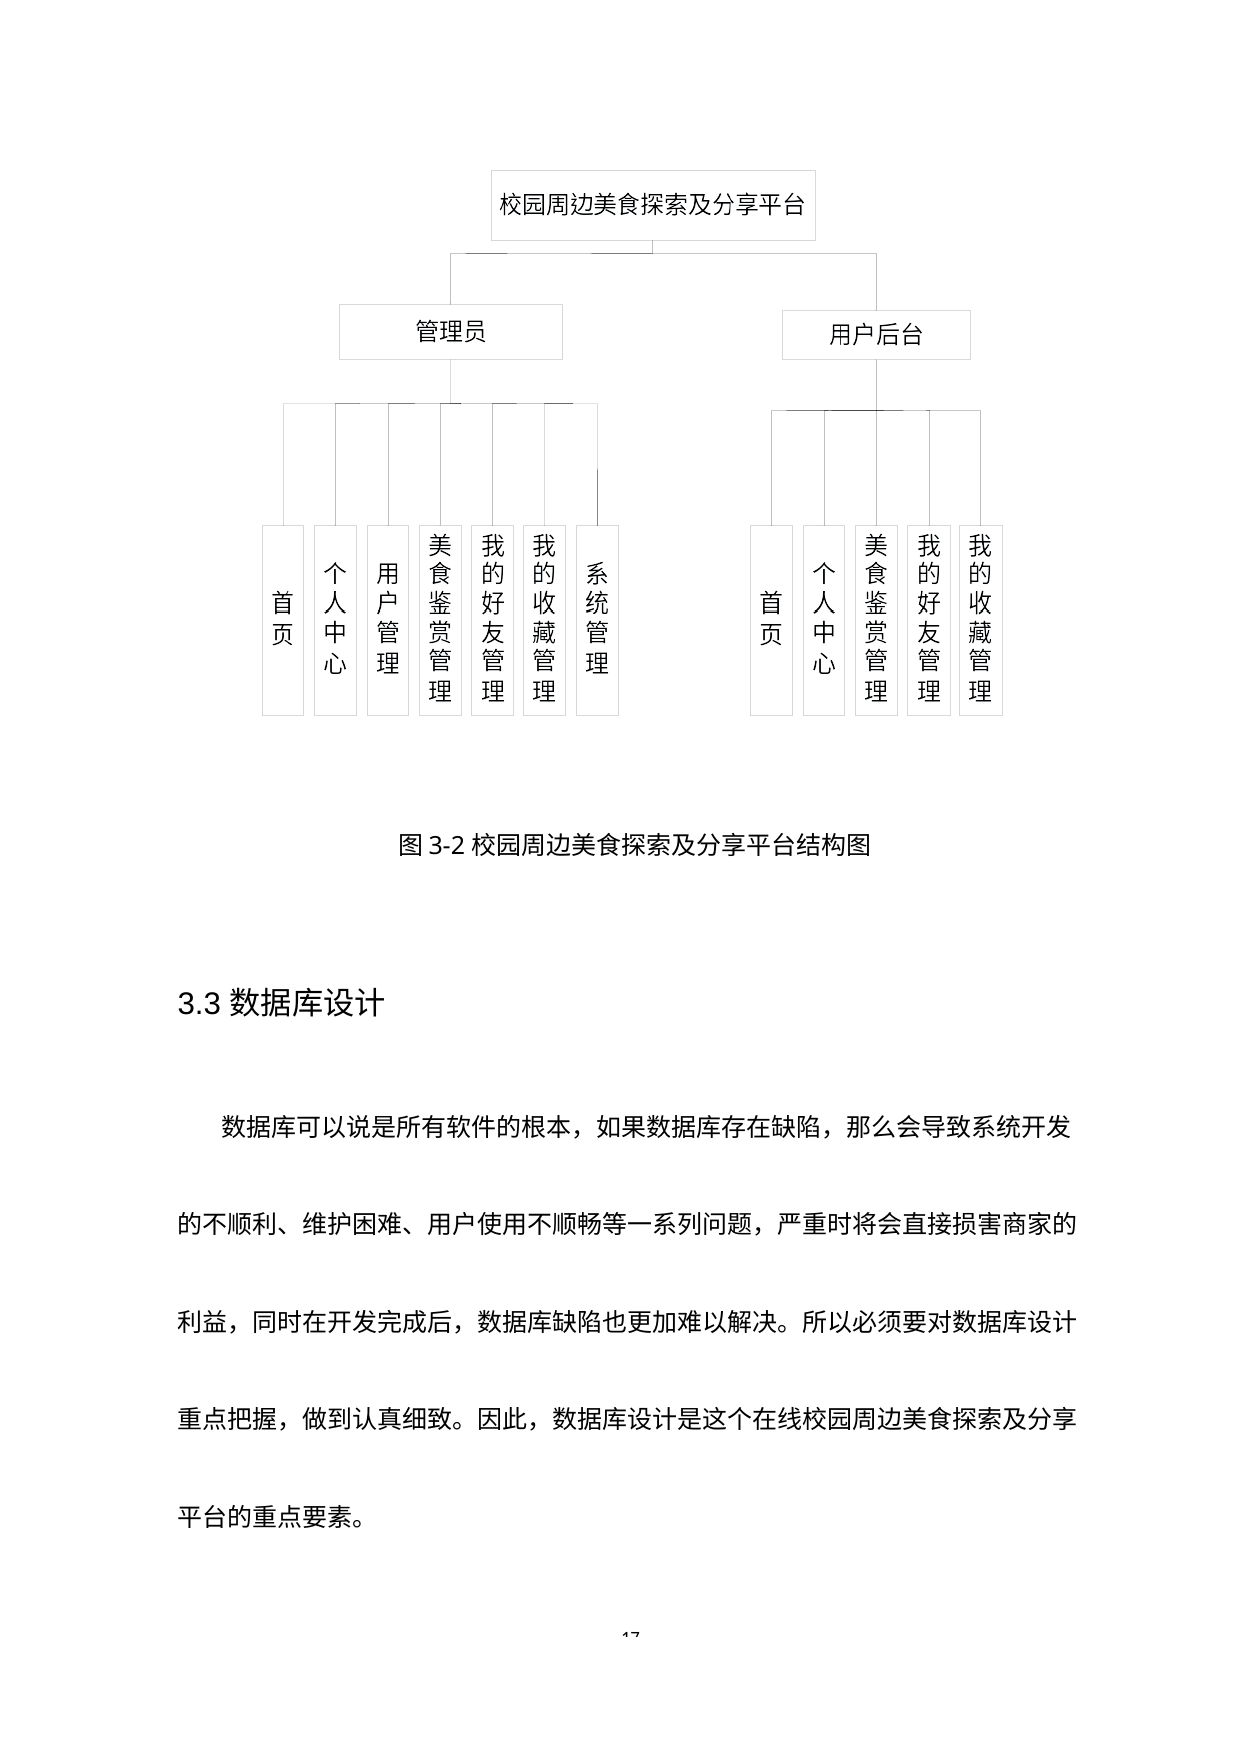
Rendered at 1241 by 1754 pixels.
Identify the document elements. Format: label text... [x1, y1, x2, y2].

text 图3-2 校园周边美食探索及分享平台结构图 [177, 811, 1092, 876]
text 数据库可以说是所有软件的根本，如果数据库存在缺陷，那么会导致系统开发的不顺利、维护困难、用户使用不顺畅等一系列问题，严重时将会直接损害商家的利益，同时在开发完成后，数据库缺陷也更加难以解决。所以必须要对数据库设计重点把握，做到认真细致。因此，数据库设计是这个在线校园周边美食探索及分享平台的重点要素。 [177, 1093, 1092, 1548]
text 3.3 数据库设计 [177, 968, 1092, 1033]
